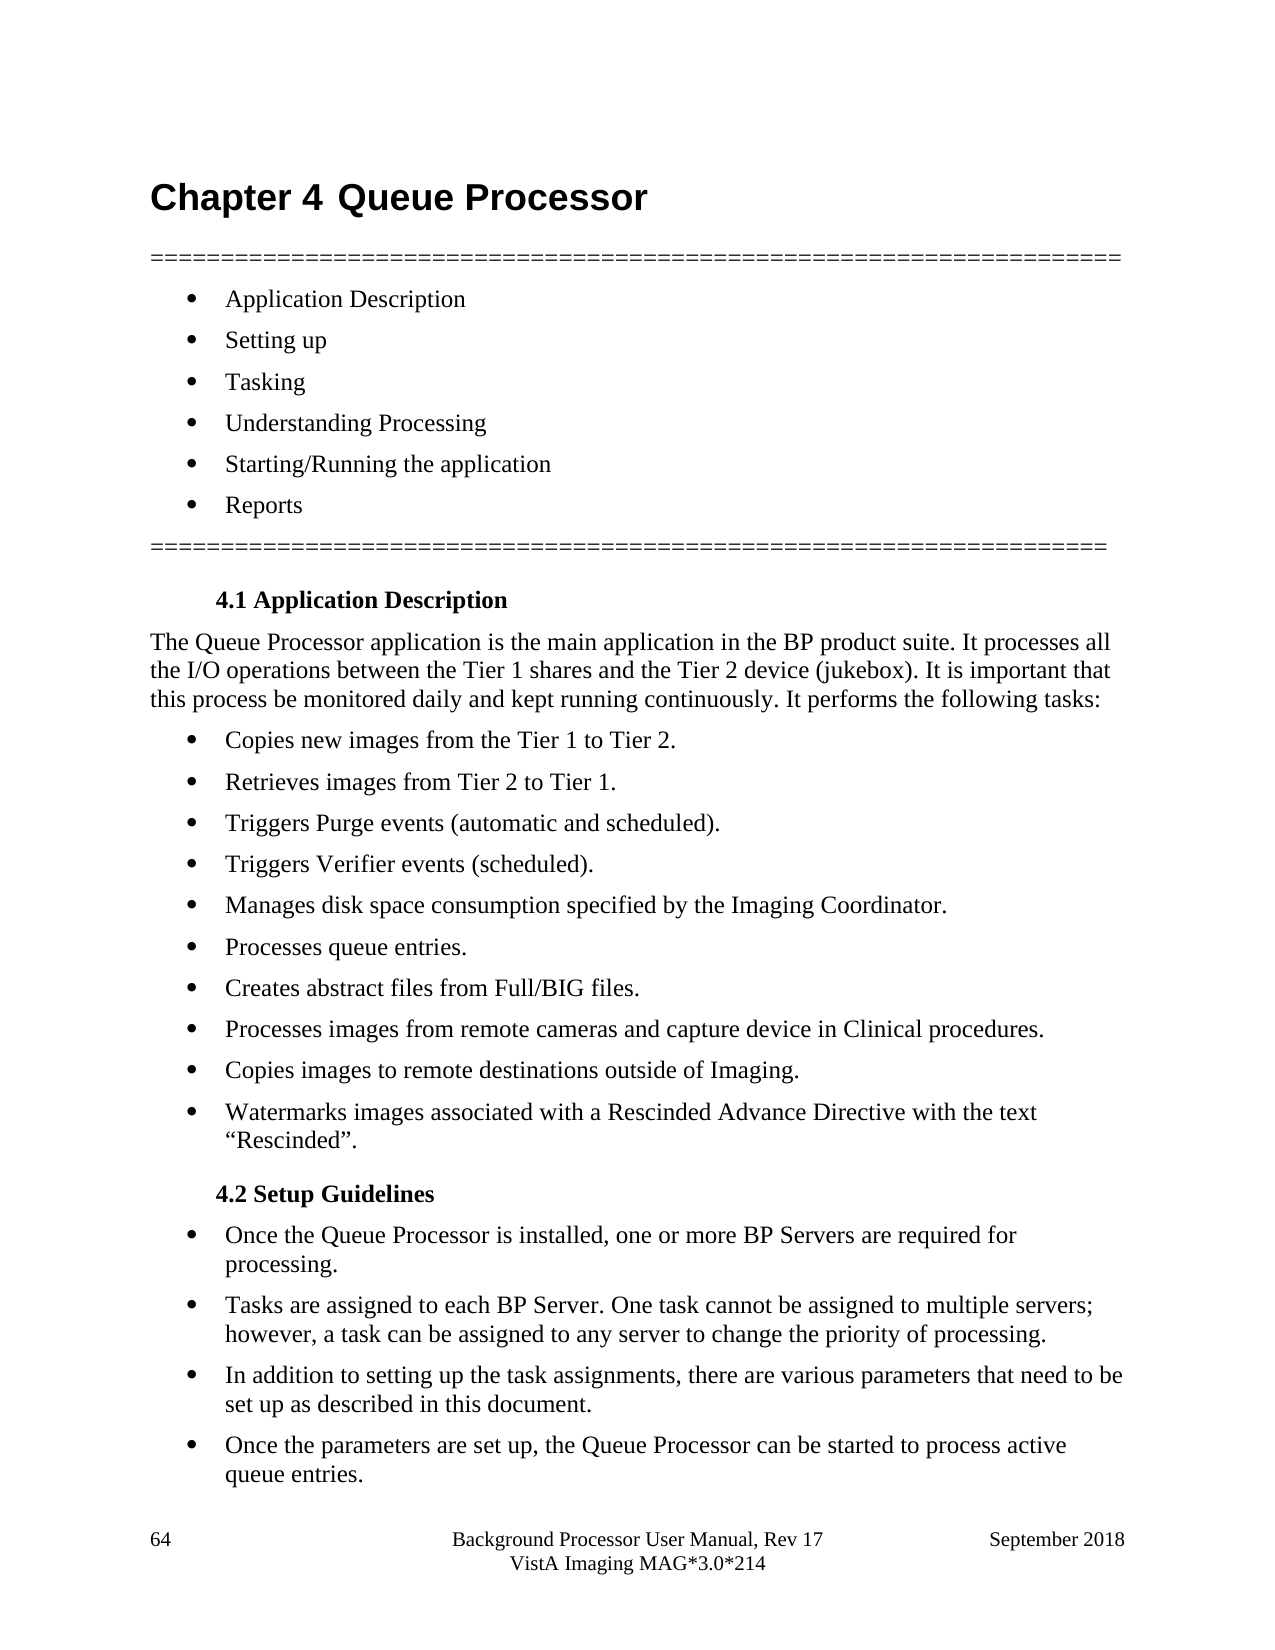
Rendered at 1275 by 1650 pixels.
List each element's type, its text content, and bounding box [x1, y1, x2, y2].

subtitle Application Description [216, 586, 1125, 614]
list In addition to setting up the task assignments, there are various parameters that need to be set up as described in this document. [187, 1361, 1125, 1418]
list Triggers Purge events (automatic and scheduled). [187, 808, 1125, 837]
subtitle Queue Processor [150, 175, 1125, 218]
list Copies images to remote destinations outside of Imaging. [187, 1056, 1125, 1084]
list Once the Queue Processor is installed, one or more BP Servers are required for processing. [187, 1221, 1125, 1278]
list Application Description [187, 284, 1125, 313]
list Manages disk space consumption specified by the Imaging Coordinator. [187, 891, 1125, 919]
list Once the parameters are set up, the Queue Processor can be started to process active queue entries. [187, 1431, 1125, 1488]
list Tasks are assigned to each BP Server. One task cannot be assigned to multiple servers; however, a task can be assigned to any server to change the priority of processing. [187, 1291, 1125, 1348]
subtitle Setup Guidelines [216, 1179, 1125, 1208]
text ===================================================================== [150, 243, 1125, 272]
list Reports [187, 491, 1125, 519]
list Retrieves images from Tier 2 to Tier 1. [187, 767, 1125, 796]
list Understanding Processing [187, 408, 1125, 437]
list Setting up [187, 326, 1125, 354]
list Creates abstract files from Full/BIG files. [187, 973, 1125, 1002]
list Tasking [187, 367, 1125, 396]
list Starting/Running the application [187, 449, 1125, 478]
text ==================================================================== [150, 532, 1125, 561]
list Triggers Verifier events (scheduled). [187, 849, 1125, 878]
list Processes images from remote cameras and capture device in Clinical procedures. [187, 1014, 1125, 1043]
list Processes queue entries. [187, 932, 1125, 961]
list Watermarks images associated with a Rescinded Advance Directive with the text “Rescinded”. [187, 1097, 1125, 1154]
text The Queue Processor application is the main application in the BP product suite. It processes all the I/O operations between the Tier 1 shares and the Tier 2 device (jukebox). It is important that this process be monitored daily and kept running continuously. It performs the following tasks: [150, 627, 1125, 713]
list Copies new images from the Tier 1 to Tier 2. [187, 726, 1125, 754]
